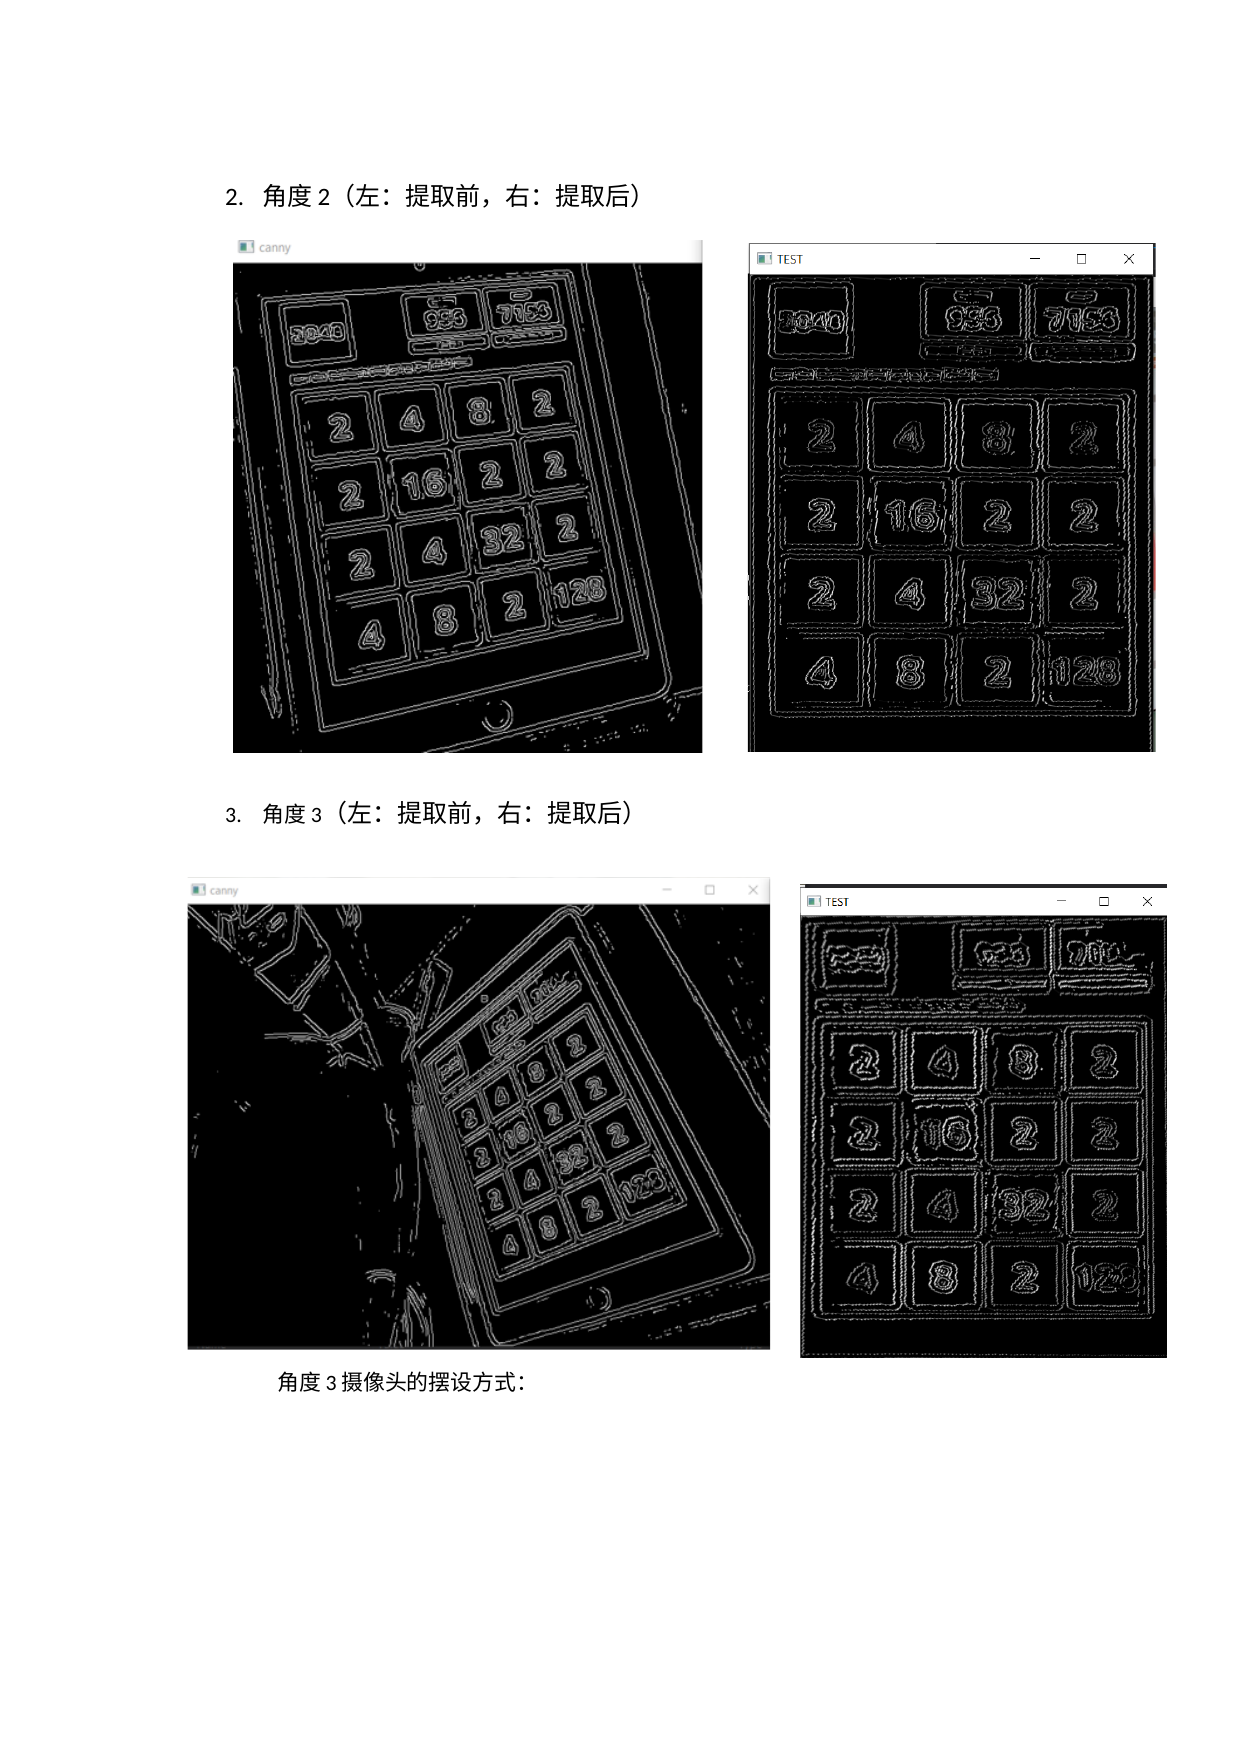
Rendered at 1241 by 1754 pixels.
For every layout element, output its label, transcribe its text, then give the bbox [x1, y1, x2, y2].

picture [800, 884, 1167, 1358]
list 角度2（左：提取前，右：提取后） [225, 162, 1053, 227]
text 角度3摄像头的摆设方式： [187, 1364, 1053, 1397]
picture [233, 240, 703, 753]
picture [747, 243, 1156, 752]
picture [187, 877, 771, 1351]
list 角度3（左：提取前，右：提取后） [225, 779, 1053, 844]
